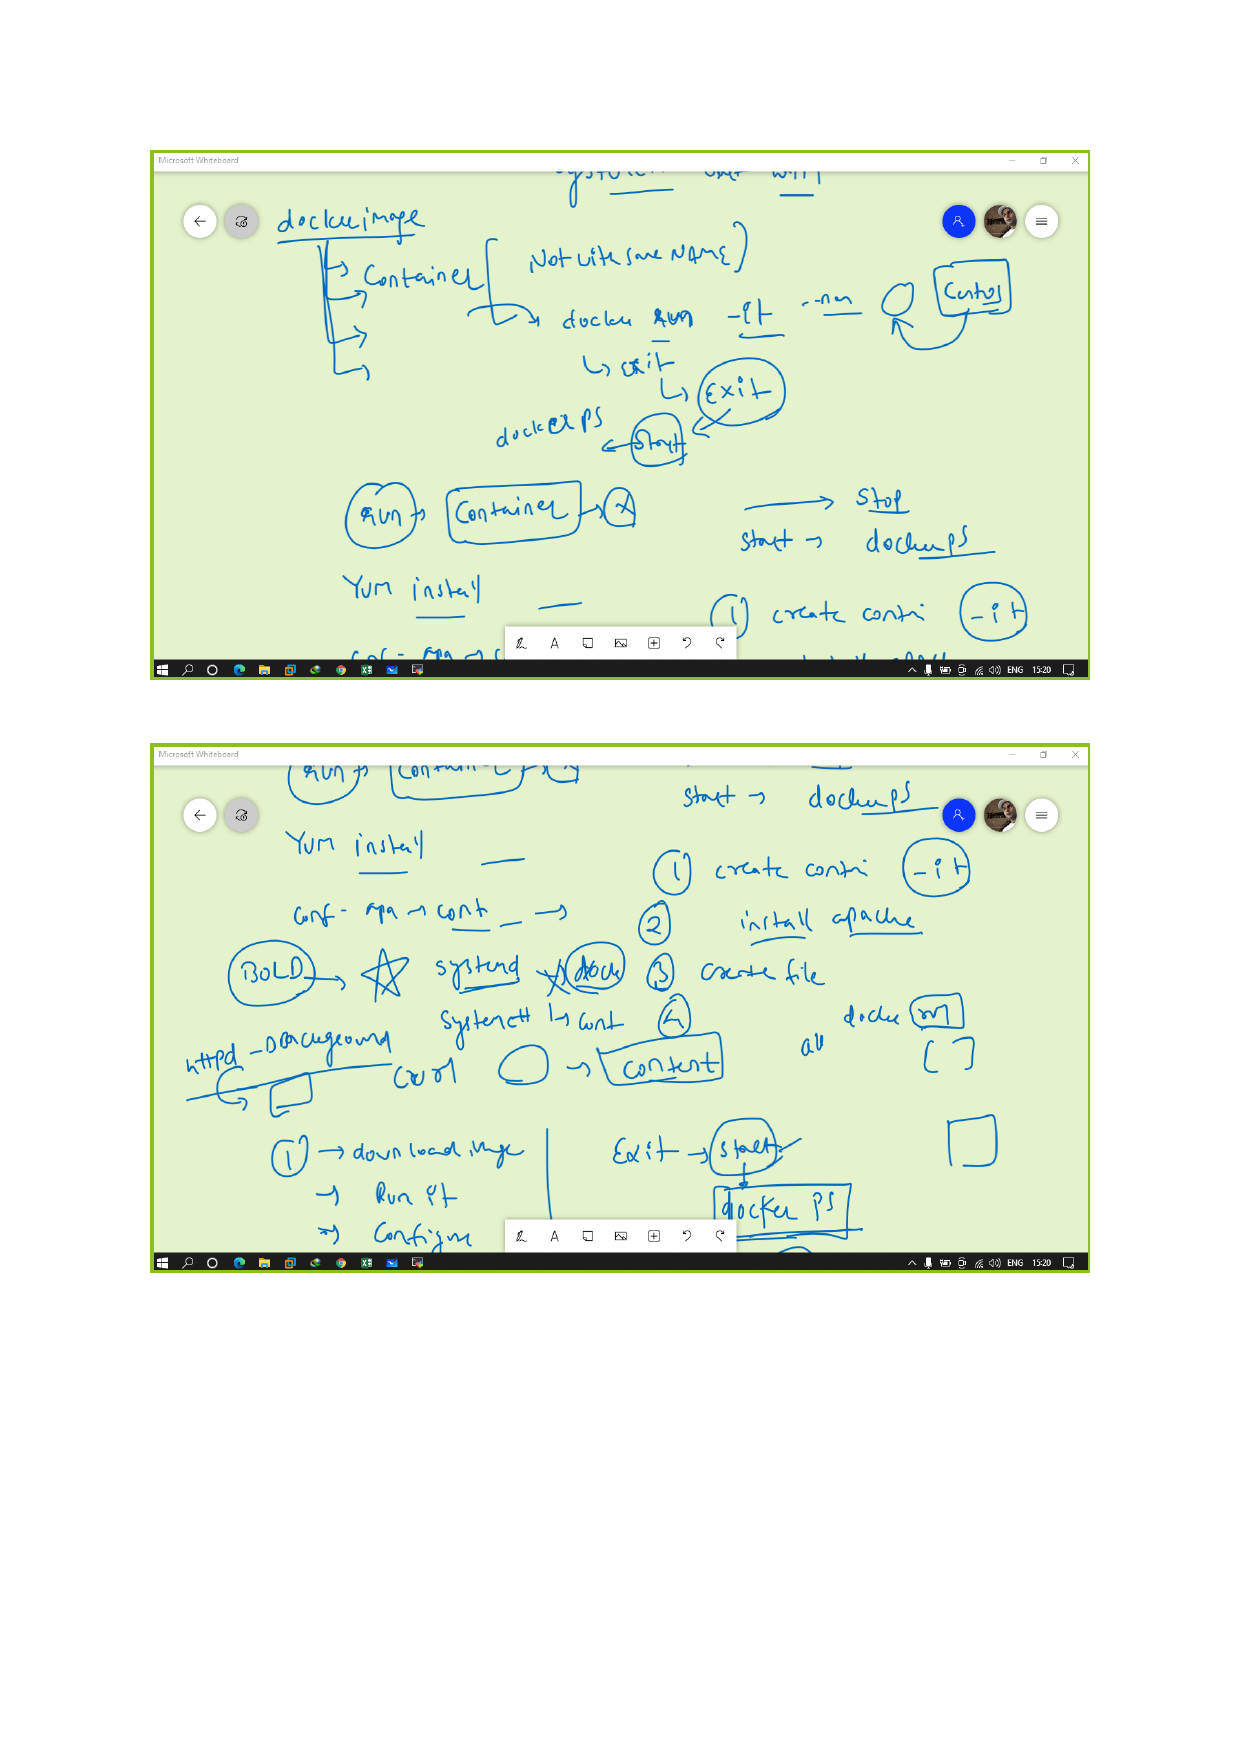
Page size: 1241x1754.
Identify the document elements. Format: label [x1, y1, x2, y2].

picture [150, 743, 1091, 1273]
picture [150, 150, 1091, 680]
